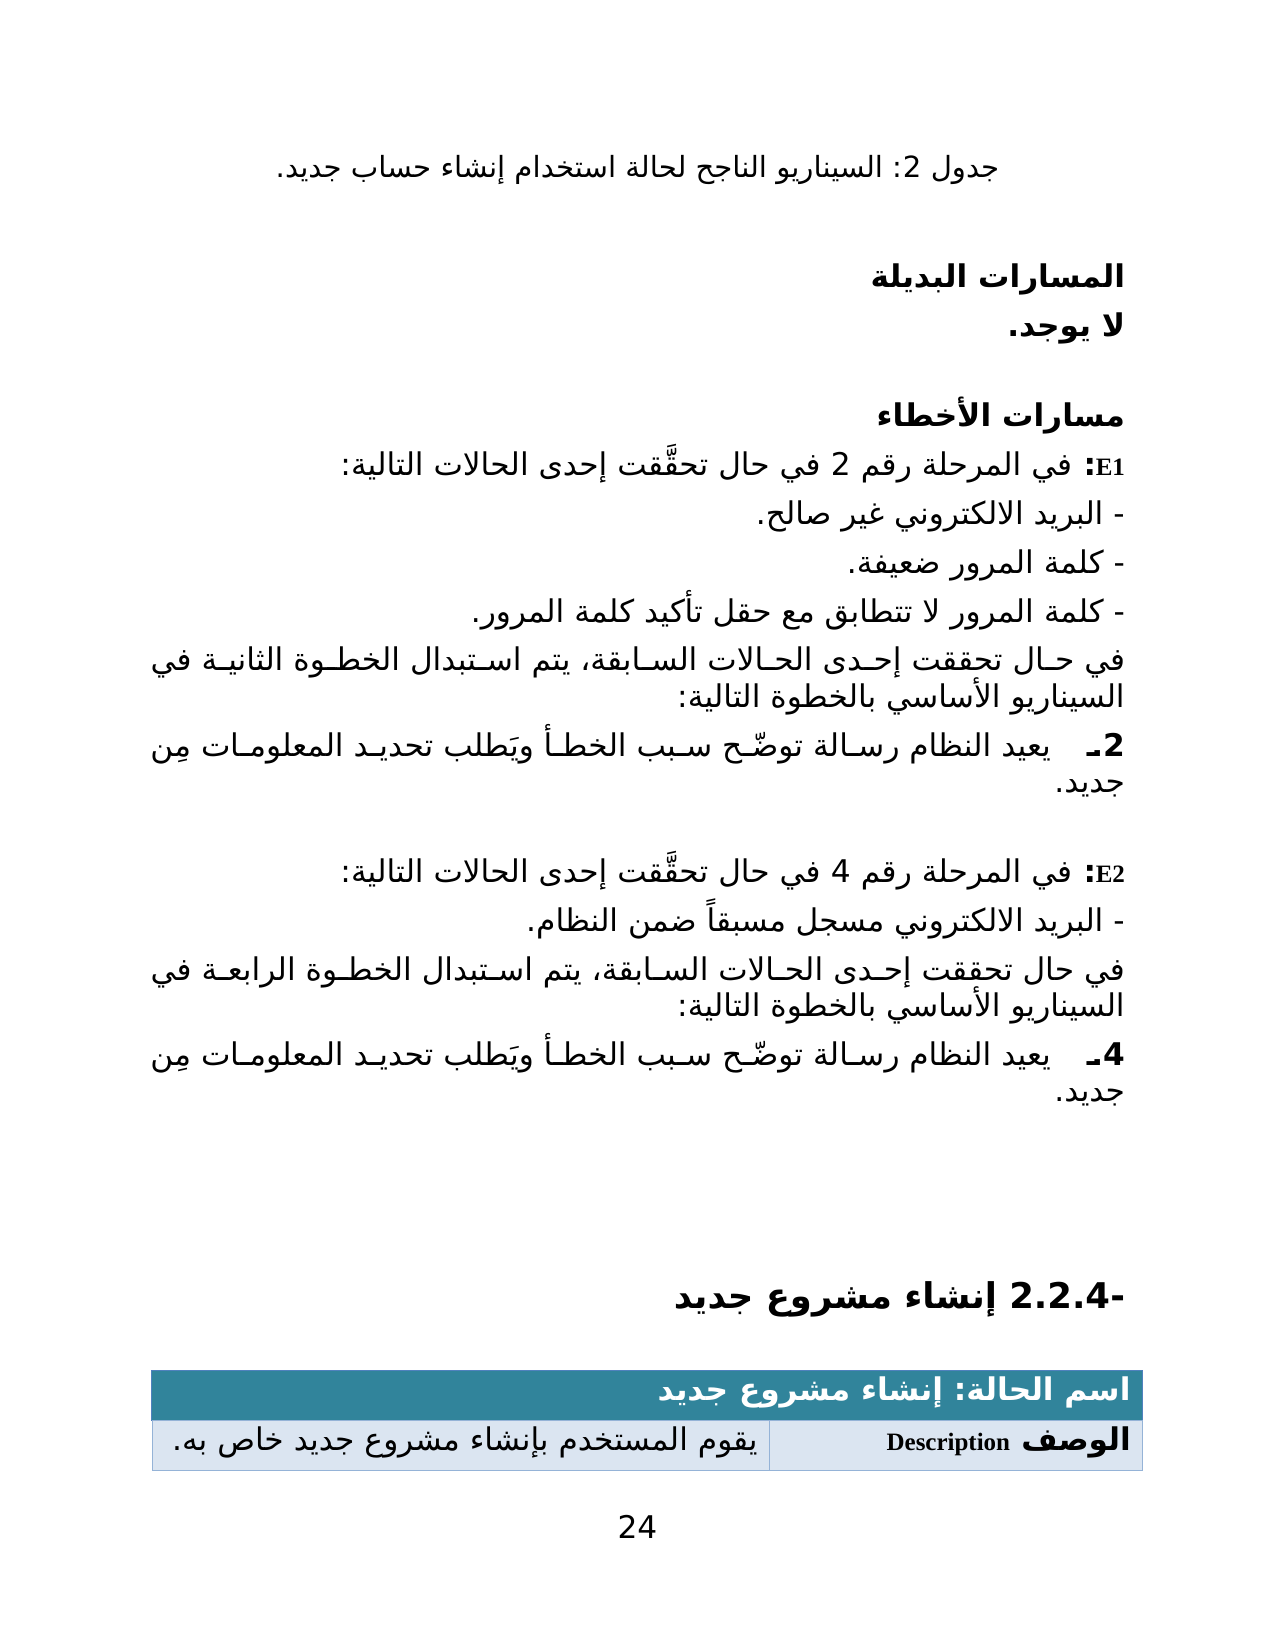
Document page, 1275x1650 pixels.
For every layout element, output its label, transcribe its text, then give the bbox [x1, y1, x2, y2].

text - كلمة المرور لا تتطابق مع حقل تأكيد كلمة المرور. [150, 593, 1125, 629]
text -2.2.4 إنشاء مشروع جديد [150, 1275, 1125, 1316]
table_cell يقوم المستخدم بإنشاء مشروع جديد خاص به. [153, 1421, 769, 1470]
text المسارات البديلة [150, 258, 1125, 295]
text E2: في المرحلة رقم 4 في حال تحقَّقت إحدى الحالات التالية: [150, 853, 1125, 890]
text - كلمة المرور ضعيفة. [150, 544, 1125, 580]
text - البريد الالكتروني مسجل مسبقاً ضمن النظام. [150, 902, 1125, 939]
text مسارات الأخطاء [150, 397, 1125, 434]
text لا يوجد. [150, 307, 1125, 344]
text E1: في المرحلة رقم 2 في حال تحقَّقت إحدى الحالات التالية: [150, 446, 1125, 483]
text في حال تحققت إحدى الحالات السابقة، يتم استبدال الخطوة الرابعة في السيناريو الأساسي بالخطوة التالية: [150, 951, 1125, 1024]
text 4. يعيد النظام رسالة توضّح سبب الخطأ ويَطلب تحديد المعلومات مِن جديد. [150, 1036, 1125, 1109]
text في حال تحققت إحدى الحالات السابقة، يتم استبدال الخطوة الثانية في السيناريو الأساسي بالخطوة التالية: [150, 642, 1125, 714]
table_cell الوصف Description [770, 1421, 1142, 1470]
table_header اسم الحالة: إنشاء مشروع جديد [152, 1371, 1142, 1420]
text جدول 2: السيناريو الناجح لحالة استخدام إنشاء حساب جديد. [150, 150, 1125, 184]
text 2. يعيد النظام رسالة توضّح سبب الخطأ ويَطلب تحديد المعلومات مِن جديد. [150, 727, 1125, 800]
text - البريد الالكتروني غير صالح. [150, 495, 1125, 532]
